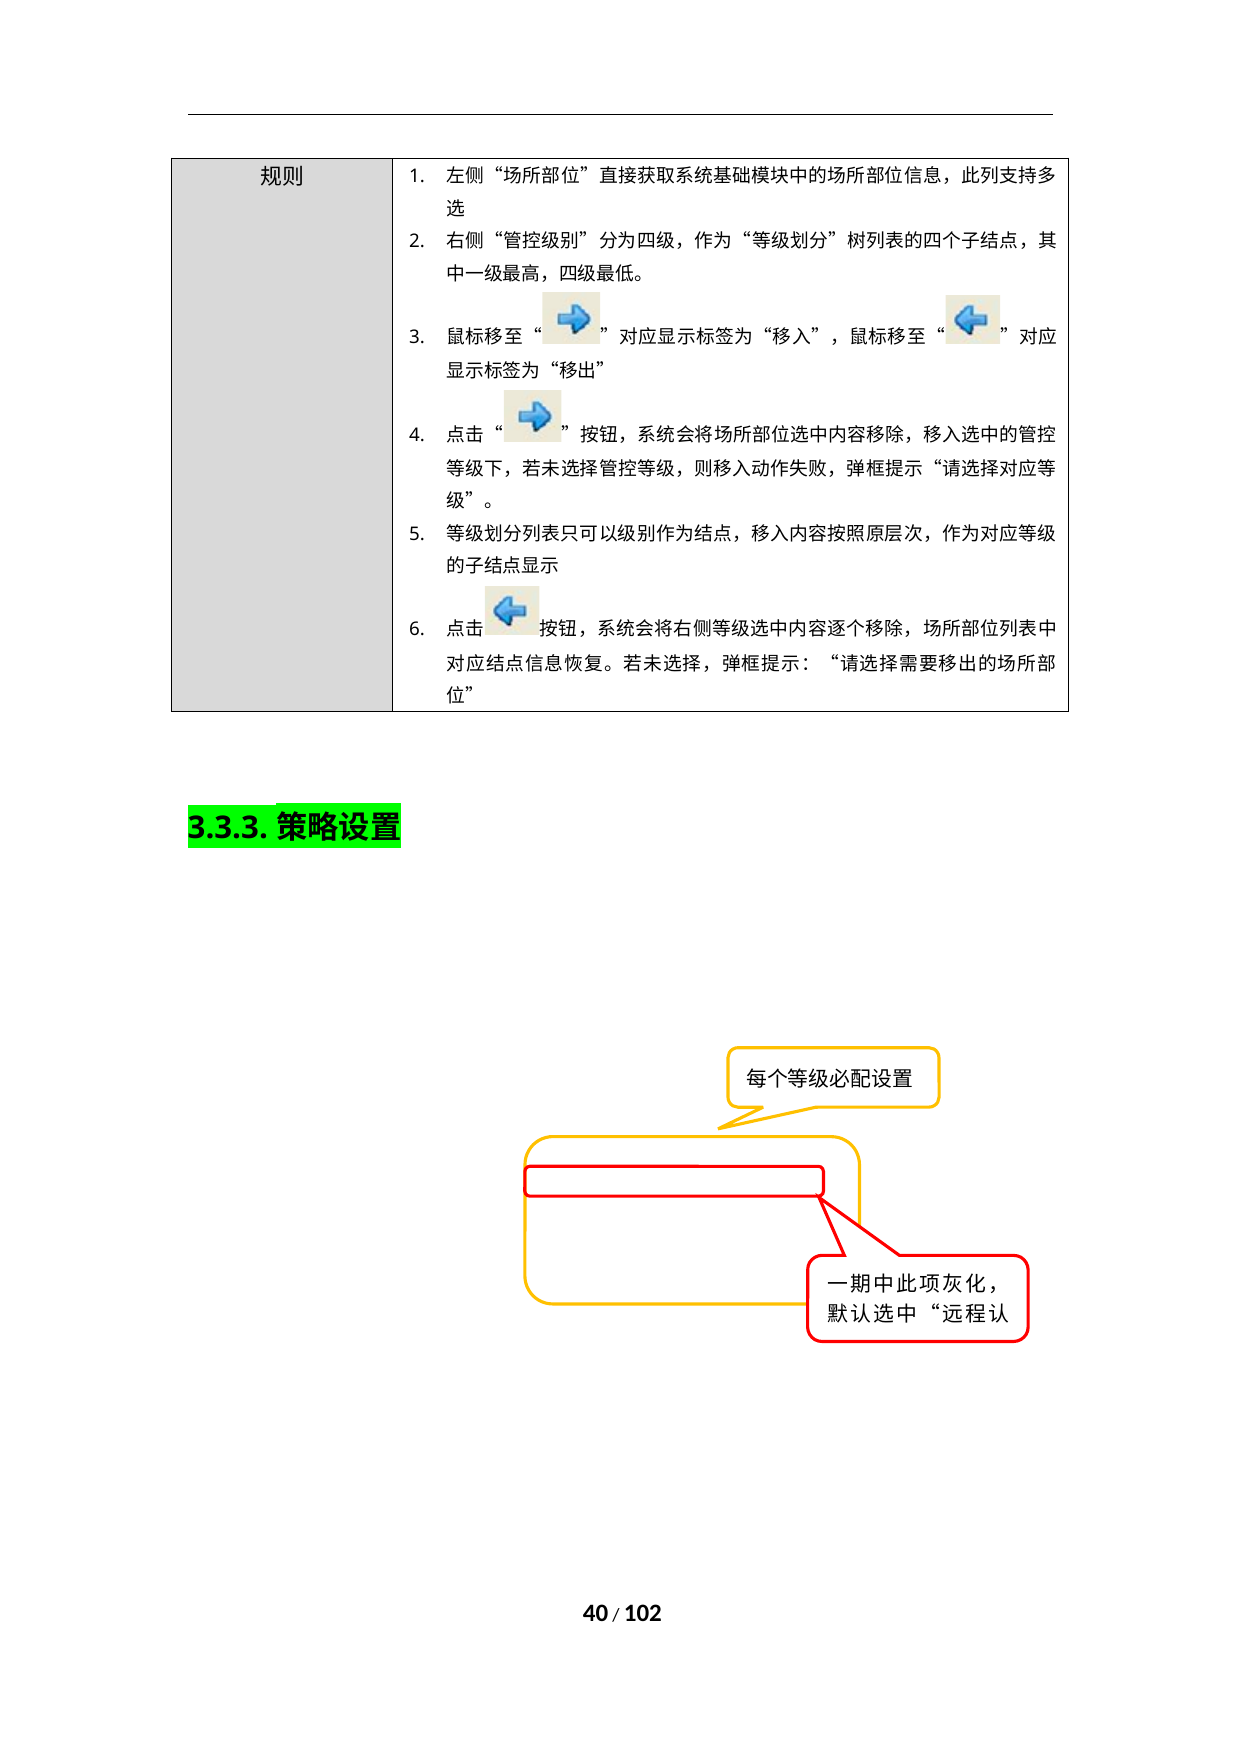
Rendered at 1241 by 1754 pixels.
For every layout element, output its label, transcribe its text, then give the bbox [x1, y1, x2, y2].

picture [542, 292, 601, 344]
table_cell 左侧“场所部位”直接获取系统基础模块中的场所部位信息，此列支持多选 右侧“管控级别”分为四级，作为“等级划分”树列表的四个子结点，其中一级最高，四级最低。 鼠标移至“”对应显示标签为“移入”，鼠标移至“”对应显示标签为“移出” 点击“”按钮，系统会将场所部位选中内容移除，移入选中的管控等级下，若未选择管控等级，则移入动作失败，弹框提示“请选择对应等级”。 等级划分列表只可以级别作为结点，移入内容按照原层次，作为对应等级的子结点显示 点击按钮，系统会将右侧等级选中内容逐个移除，场所部位列表中对应结点信息恢复。若未选择，弹框提示：“请选择需要移出的场所部位” [393, 159, 1068, 711]
picture [484, 586, 540, 635]
table_cell 规则 [172, 159, 392, 711]
picture [945, 295, 1001, 344]
picture [503, 390, 562, 442]
subtitle 策略设置 [187, 793, 1053, 858]
